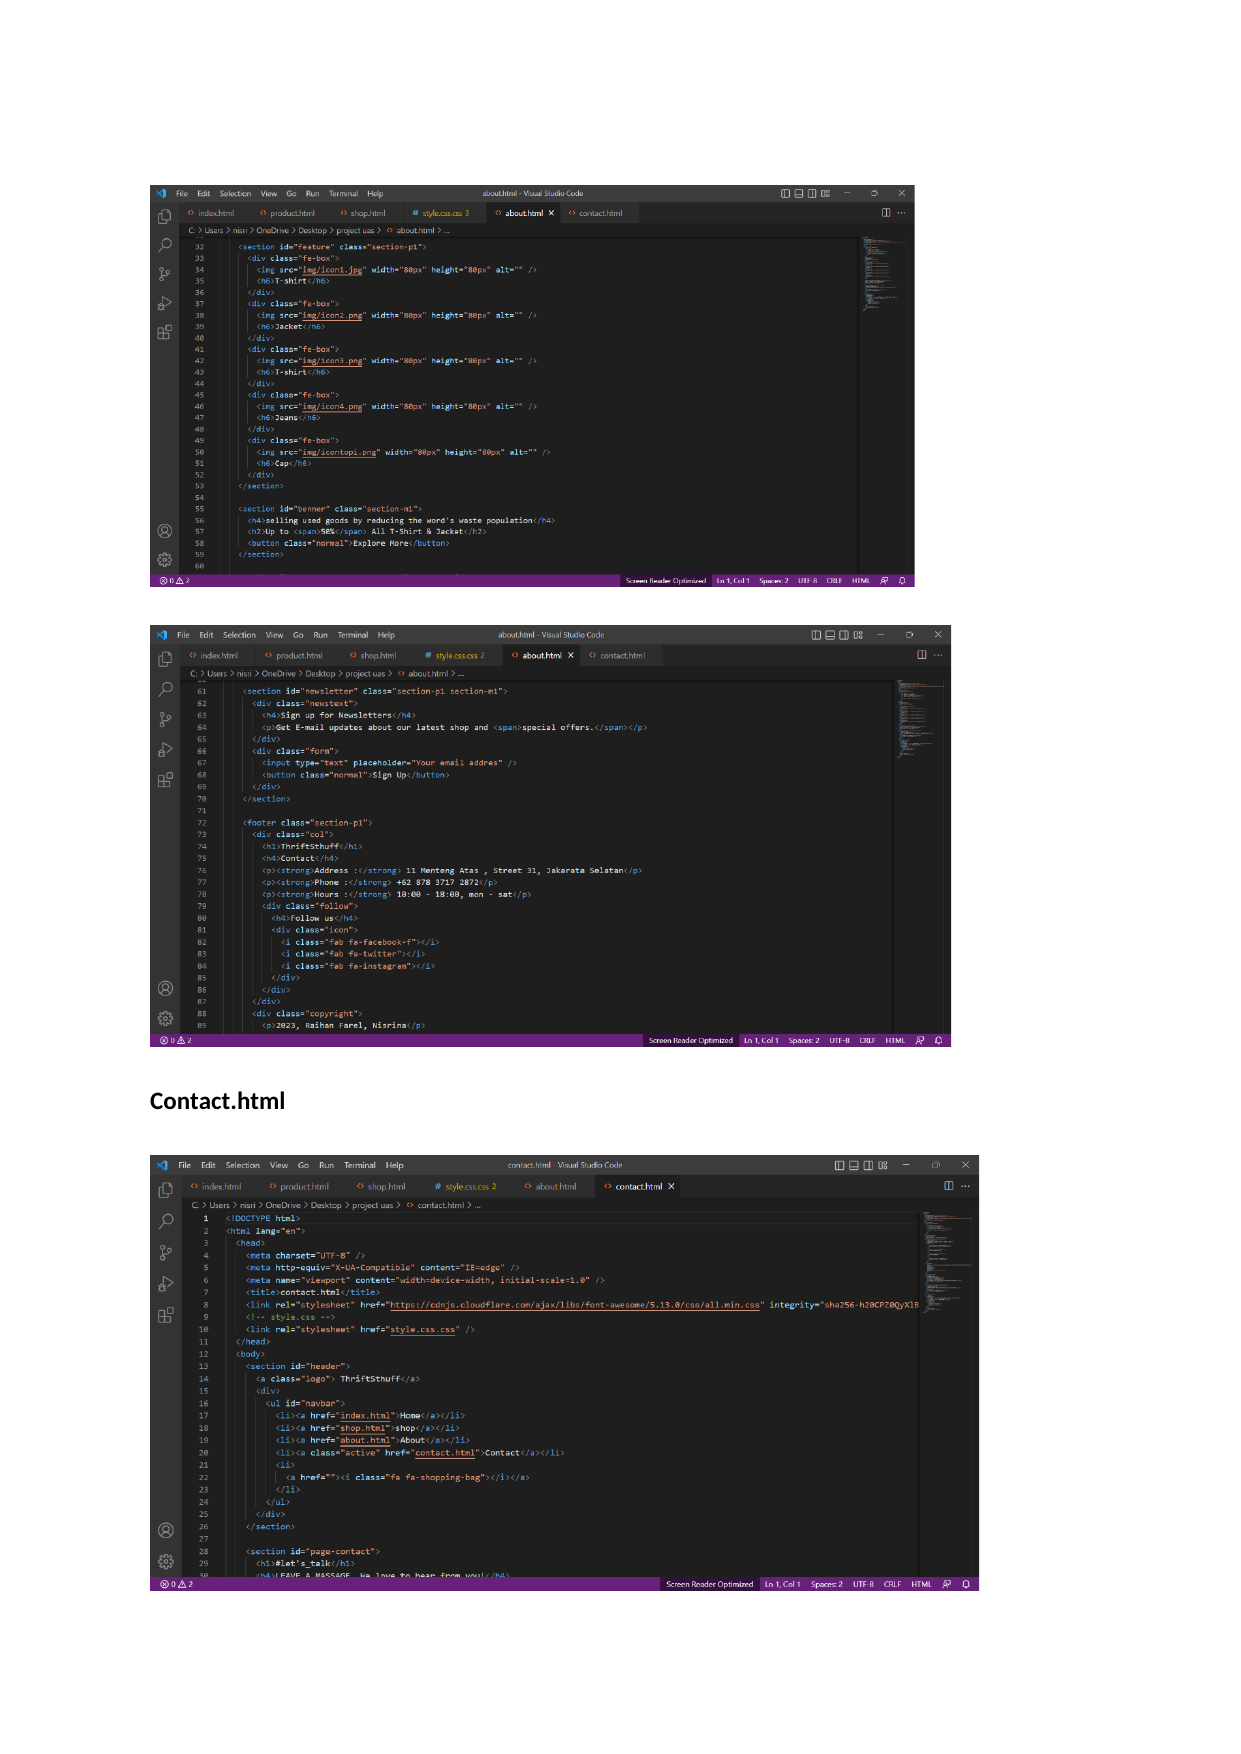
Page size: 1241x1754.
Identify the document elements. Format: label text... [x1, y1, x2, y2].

text Contact.html [150, 1085, 1090, 1116]
picture [150, 185, 915, 587]
picture [150, 1155, 980, 1591]
picture [150, 625, 952, 1047]
